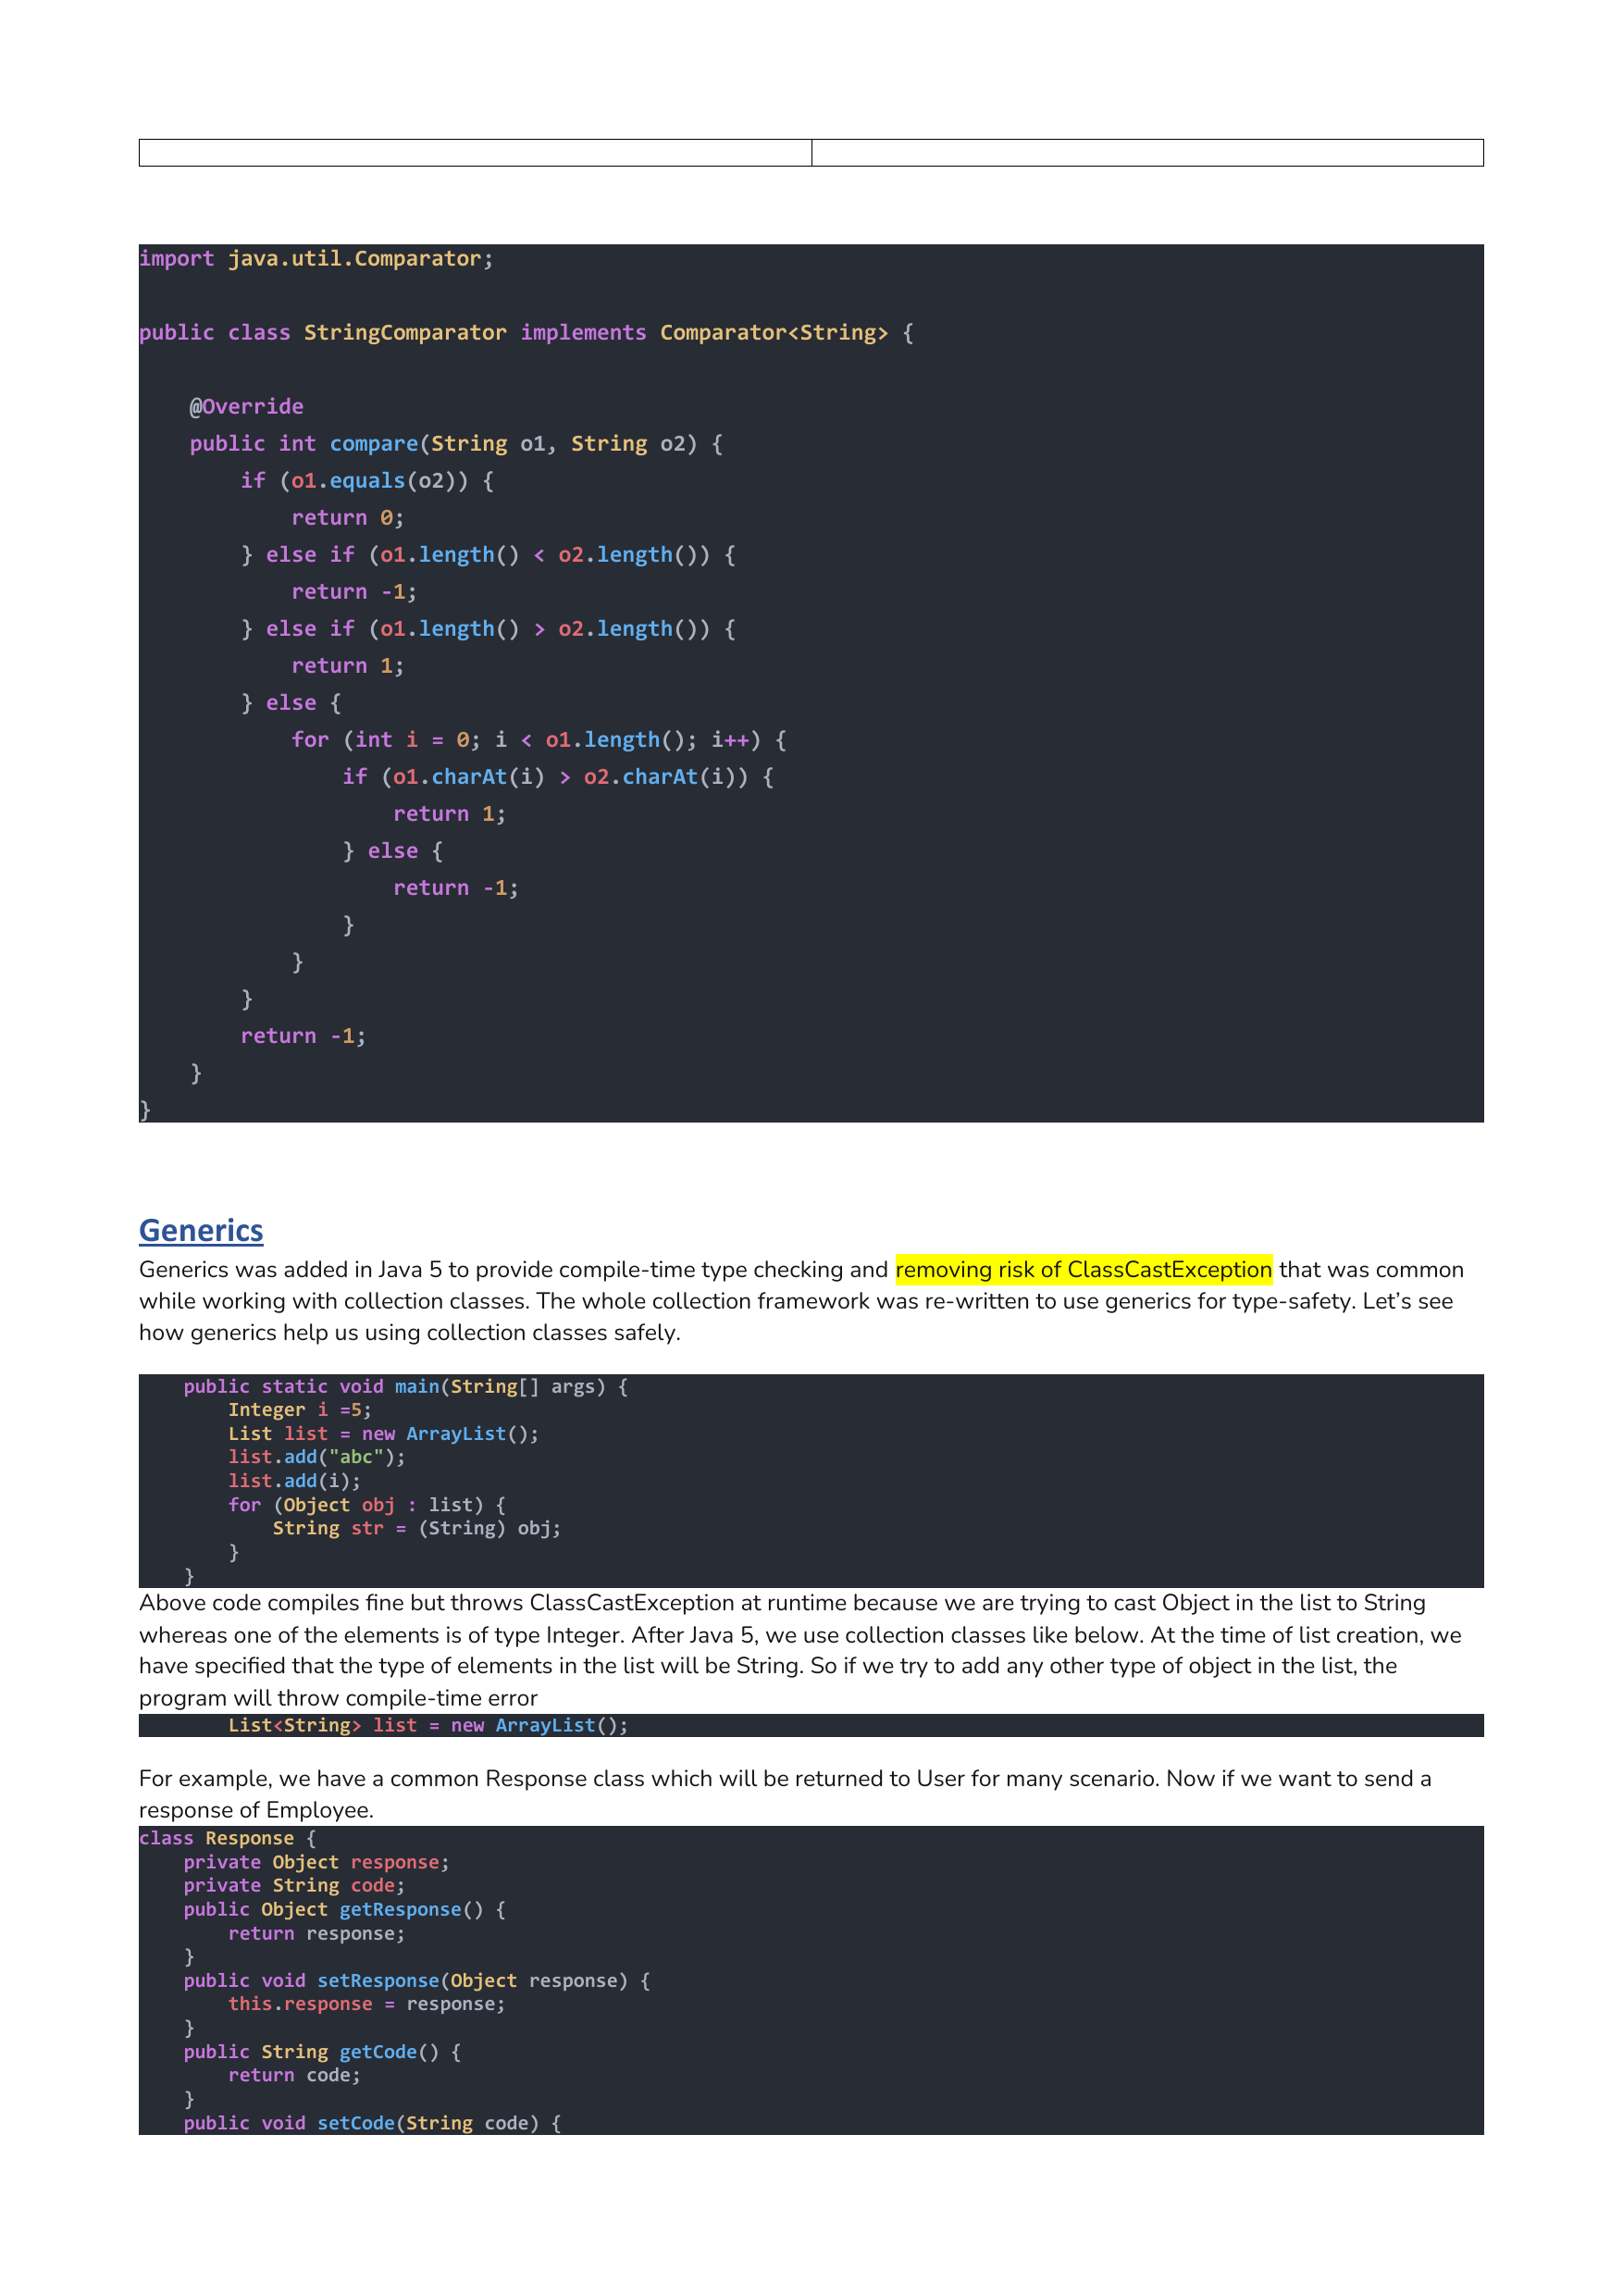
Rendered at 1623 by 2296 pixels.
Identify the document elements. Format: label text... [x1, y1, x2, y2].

text public Object getResponse() { [139, 1897, 1484, 1921]
text class Response { [139, 1826, 1484, 1850]
text List list = new ArrayList(); [139, 1421, 1484, 1446]
text @Override [139, 392, 1484, 419]
text for (Object obj : list) { [139, 1493, 1484, 1517]
text Integer i =5; [139, 1398, 1484, 1421]
text } [139, 911, 1484, 937]
text } else if (o1.length() < o2.length()) { [139, 540, 1484, 567]
text return 0; [139, 503, 1484, 530]
text list.add(i); [139, 1469, 1484, 1493]
text } [139, 985, 1484, 1011]
text } [139, 1945, 1484, 1968]
text String str = (String) obj; [139, 1517, 1484, 1540]
text return -1; [139, 874, 1484, 900]
text this.response = response; [139, 1992, 1484, 2016]
text } else if (o1.length() > o2.length()) { [139, 614, 1484, 641]
text return 1; [139, 800, 1484, 826]
text public int compare(String o1, String o2) { [139, 429, 1484, 456]
text public void setCode(String code) { [139, 2111, 1484, 2135]
text private String code; [139, 1874, 1484, 1897]
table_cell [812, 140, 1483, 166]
text public class StringComparator implements Comparator<String> { [139, 318, 1484, 345]
text List<String> list = new ArrayList(); [139, 1714, 1484, 1737]
text } [139, 1540, 1484, 1564]
text } [139, 1096, 1484, 1123]
text } [139, 2016, 1484, 2040]
text } [139, 2087, 1484, 2111]
text return -1; [139, 1022, 1484, 1049]
text public static void main(String[] args) { [139, 1374, 1484, 1398]
text public void setResponse(Object response) { [139, 1968, 1484, 1992]
text return code; [139, 2064, 1484, 2087]
text import java.util.Comparator; [139, 244, 1484, 271]
text return response; [139, 1921, 1484, 1945]
text private Object response; [139, 1850, 1484, 1874]
text } else { [139, 837, 1484, 863]
text Generics was added in Java 5 to provide compile-time type checking and removing risk of ClassCastException that was common while working with collection classes. The whole collection framework was re-written to use generics for type-safety. Let’s see how generics help us using collection classes safely. [682, 1254, 1484, 1348]
text if (o1.equals(o2)) { [139, 466, 1484, 493]
text Above code compiles fine but throws ClassCastException at runtime because we are trying to cast Object in the list to String whereas one of the elements is of type Integer. After Java 5, we use collection classes like below. At the time of list creation, we have specified that the type of elements in the list will be String. So if we try to add any other type of object in the list, the program will throw compile-time error [139, 1588, 1484, 1714]
subtitle Generics [139, 1208, 1484, 1250]
text if (o1.charAt(i) > o2.charAt(i)) { [139, 763, 1484, 789]
text list.add("abc"); [139, 1446, 1484, 1469]
text return -1; [139, 577, 1484, 604]
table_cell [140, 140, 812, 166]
text for (int i = 0; i < o1.length(); i++) { [139, 726, 1484, 752]
text } [139, 1564, 1484, 1588]
text } else { [139, 689, 1484, 715]
text public String getCode() { [139, 2040, 1484, 2064]
text } [139, 1059, 1484, 1086]
text For example, we have a common Response class which will be returned to User for many scenario. Now if we want to send a response of Employee. [139, 1763, 1484, 1826]
text return 1; [139, 652, 1484, 678]
text } [139, 948, 1484, 974]
